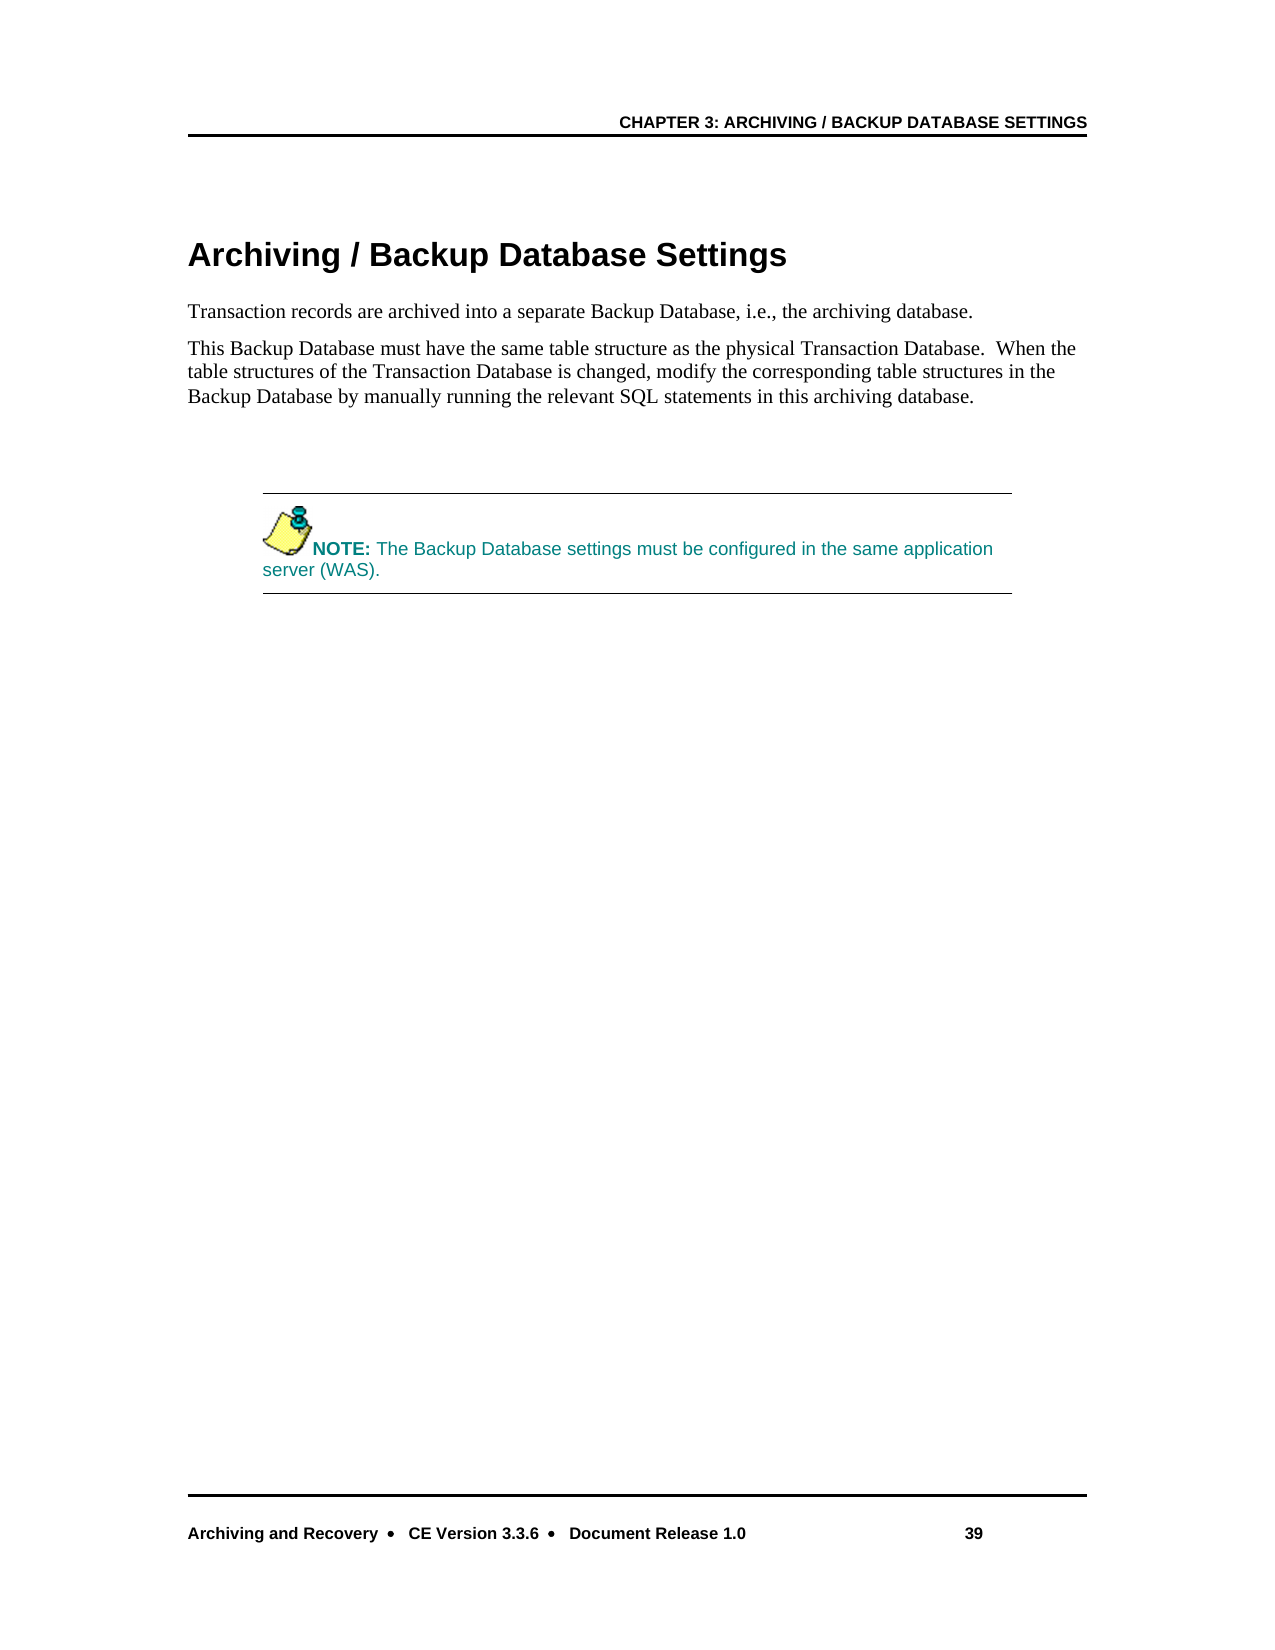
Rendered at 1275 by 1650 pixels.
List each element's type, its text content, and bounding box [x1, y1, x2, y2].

text Transaction records are archived into a separate Backup Database, i.e., the archiving database. [187, 299, 1087, 323]
picture [262, 506, 313, 556]
text NOTE: The Backup Database settings must be configured in the same application server (WAS). [262, 494, 1012, 594]
text Archiving / Backup Database Settings [187, 235, 1087, 274]
text This Backup Database must have the same table structure as the physical Transaction Database. When the table structures of the Transaction Database is changed, modify the corresponding table structures in the Backup Database by manually running the relevant SQL statements in this archiving database. [187, 335, 1087, 408]
